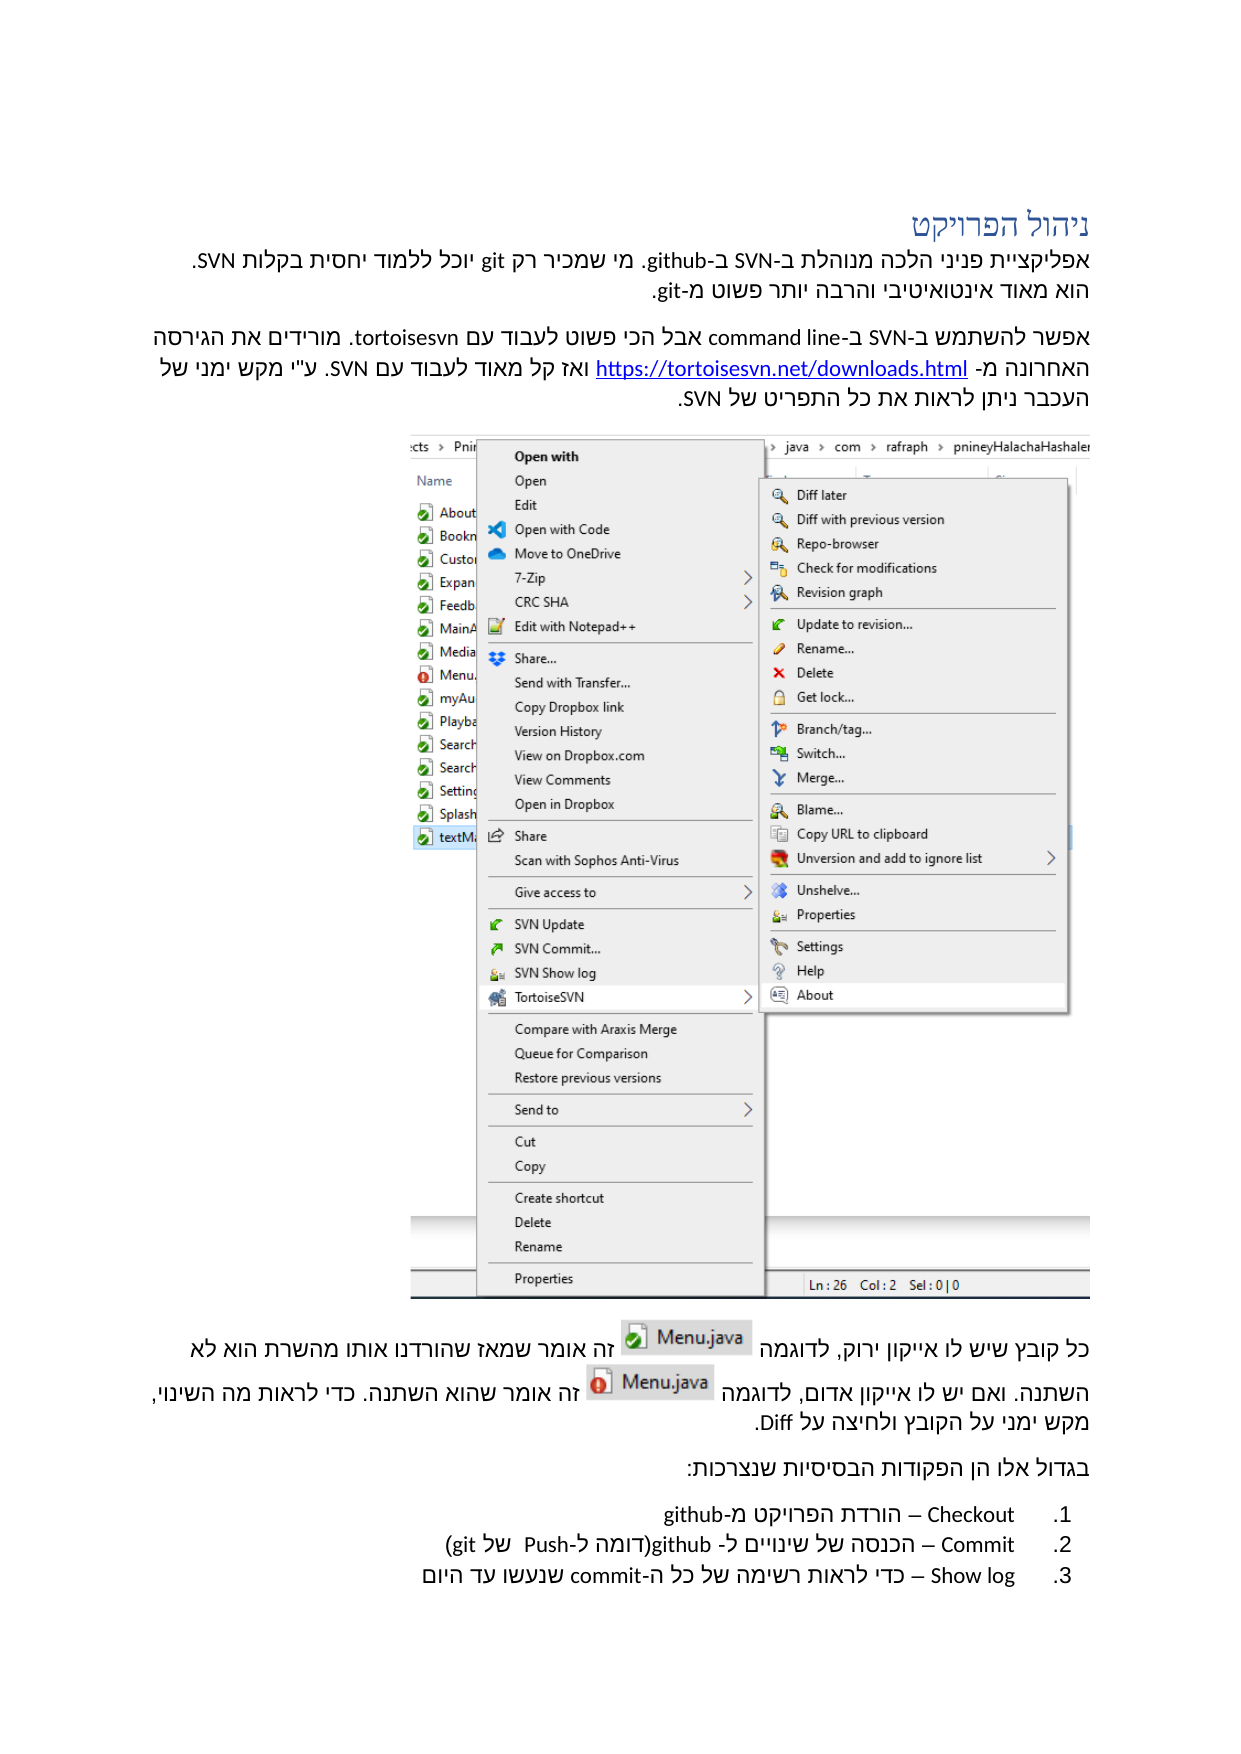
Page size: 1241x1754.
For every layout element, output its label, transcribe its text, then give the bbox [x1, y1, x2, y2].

text אפשר להשתמש ב-SVN ב-command line אבל הכי פשוט לעבוד עם tortoisesvn. מורידים את הגירסה האחרונה מ- https://tortoisesvn.net/downloads.html ואז קל מאוד לעבוד עם SVN. ע"י מקש ימני של העכבר ניתן לראות את כל התפריט של SVN. [150, 323, 1090, 412]
subtitle ניהול הפרויקט [150, 205, 1090, 243]
picture [410, 430, 1090, 1299]
picture [621, 1317, 753, 1357]
text אפליקציית פניני הלכה מנוהלת ב-SVN ב-github. מי שמכיר רק git יוכל ללמוד יחסית בקלות SVN. הוא מאוד אינטואיטיבי והרבה יותר פשוט מ-git. [150, 247, 1090, 305]
text בגדול אלו הן הפקודות הבסיסיות שנצרכות: [150, 1455, 1090, 1482]
list Show log – כדי לראות רשימה של כל ה-commit שנעשו עד היום [150, 1561, 1053, 1589]
picture [586, 1363, 715, 1402]
list Checkout – הורדת הפרויקט מ-github [150, 1500, 1053, 1528]
text כל קובץ שיש לו אייקון ירוק, לדוגמה זה אומר שמאז שהורדנו אותו מהשרת הוא לא השתנה. ואם יש לו אייקון אדום, לדוגמה זה אומר שהוא השתנה. כדי לראות מה השינוי, מקש ימני על הקובץ ולחיצה על Diff. [150, 1318, 1090, 1436]
list Commit – הכנסה של שינויים ל- github(דומה ל-Push של git) [150, 1531, 1053, 1559]
